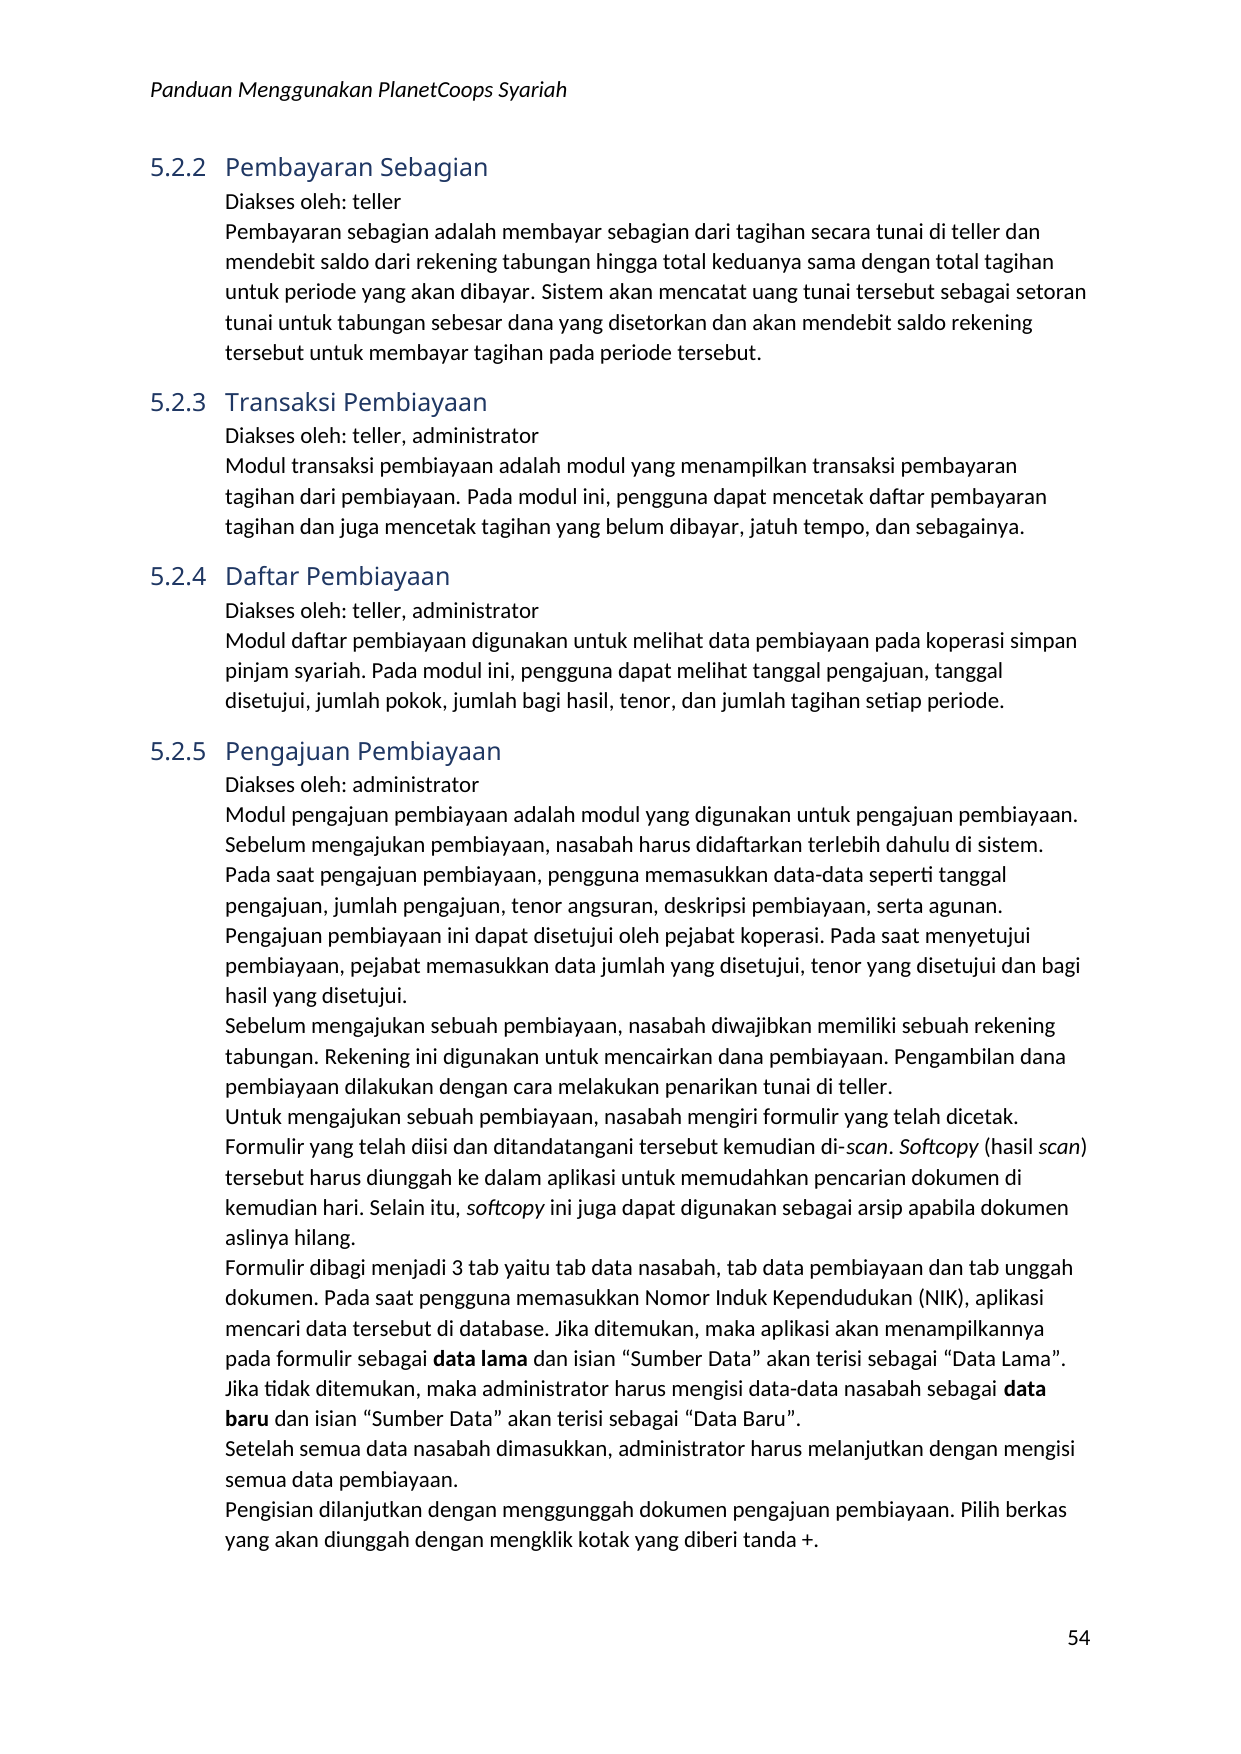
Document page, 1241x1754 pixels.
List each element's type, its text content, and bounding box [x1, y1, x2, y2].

subtitle Pengajuan Pembiayaan [150, 733, 1090, 767]
subtitle Transaksi Pembiayaan [150, 385, 1090, 419]
list Diakses oleh: administrator [225, 770, 1090, 798]
list Pembayaran sebagian adalah membayar sebagian dari tagihan secara tunai di teller dan mendebit saldo dari rekening tabungan hingga total keduanya sama dengan total tagihan untuk periode yang akan dibayar. Sistem akan mencatat uang tunai tersebut sebagai setoran tunai untuk tabungan sebesar dana yang disetorkan dan akan mendebit saldo rekening tersebut untuk membayar tagihan pada periode tersebut. [225, 217, 1090, 366]
list Pengajuan pembiayaan ini dapat disetujui oleh pejabat koperasi. Pada saat menyetujui pembiayaan, pejabat memasukkan data jumlah yang disetujui, tenor yang disetujui dan bagi hasil yang disetujui. [225, 921, 1090, 1009]
list Diakses oleh: teller [225, 187, 1090, 215]
list Diakses oleh: teller, administrator [225, 596, 1090, 624]
list Sebelum mengajukan sebuah pembiayaan, nasabah diwajibkan memiliki sebuah rekening tabungan. Rekening ini digunakan untuk mencairkan dana pembiayaan. Pengambilan dana pembiayaan dilakukan dengan cara melakukan penarikan tunai di teller. [225, 1012, 1090, 1100]
list Pada saat pengajuan pembiayaan, pengguna memasukkan data-data seperti tanggal pengajuan, jumlah pengajuan, tenor angsuran, deskripsi pembiayaan, serta agunan. [225, 861, 1090, 919]
list Diakses oleh: teller, administrator [225, 421, 1090, 449]
list Modul pengajuan pembiayaan adalah modul yang digunakan untuk pengajuan pembiayaan. Sebelum mengajukan pembiayaan, nasabah harus didaftarkan terlebih dahulu di sistem. [225, 800, 1090, 858]
list Modul daftar pembiayaan digunakan untuk melihat data pembiayaan pada koperasi simpan pinjam syariah. Pada modul ini, pengguna dapat melihat tanggal pengajuan, tanggal disetujui, jumlah pokok, jumlah bagi hasil, tenor, dan jumlah tagihan setiap periode. [225, 626, 1090, 714]
subtitle Daftar Pembiayaan [150, 559, 1090, 593]
list Pengisian dilanjutkan dengan menggunggah dokumen pengajuan pembiayaan. Pilih berkas yang akan diunggah dengan mengklik kotak yang diberi tanda +. [225, 1495, 1090, 1553]
subtitle Pembayaran Sebagian [150, 150, 1090, 184]
list Untuk mengajukan sebuah pembiayaan, nasabah mengiri formulir yang telah dicetak. Formulir yang telah diisi dan ditandatangani tersebut kemudian di-scan. Softcopy (hasil scan) tersebut harus diunggah ke dalam aplikasi untuk memudahkan pencarian dokumen di kemudian hari. Selain itu, softcopy ini juga dapat digunakan sebagai arsip apabila dokumen aslinya hilang. [225, 1102, 1090, 1251]
list Formulir dibagi menjadi 3 tab yaitu tab data nasabah, tab data pembiayaan dan tab unggah dokumen. Pada saat pengguna memasukkan Nomor Induk Kependudukan (NIK), aplikasi mencari data tersebut di database. Jika ditemukan, maka aplikasi akan menampilkannya pada formulir sebagai data lama dan isian “Sumber Data” akan terisi sebagai “Data Lama”. Jika tidak ditemukan, maka administrator harus mengisi data-data nasabah sebagai data baru dan isian “Sumber Data” akan terisi sebagai “Data Baru”. [225, 1253, 1090, 1432]
list Modul transaksi pembiayaan adalah modul yang menampilkan transaksi pembayaran tagihan dari pembiayaan. Pada modul ini, pengguna dapat mencetak daftar pembayaran tagihan dan juga mencetak tagihan yang belum dibayar, jatuh tempo, dan sebagainya. [225, 452, 1090, 540]
list Setelah semua data nasabah dimasukkan, administrator harus melanjutkan dengan mengisi semua data pembiayaan. [225, 1434, 1090, 1493]
